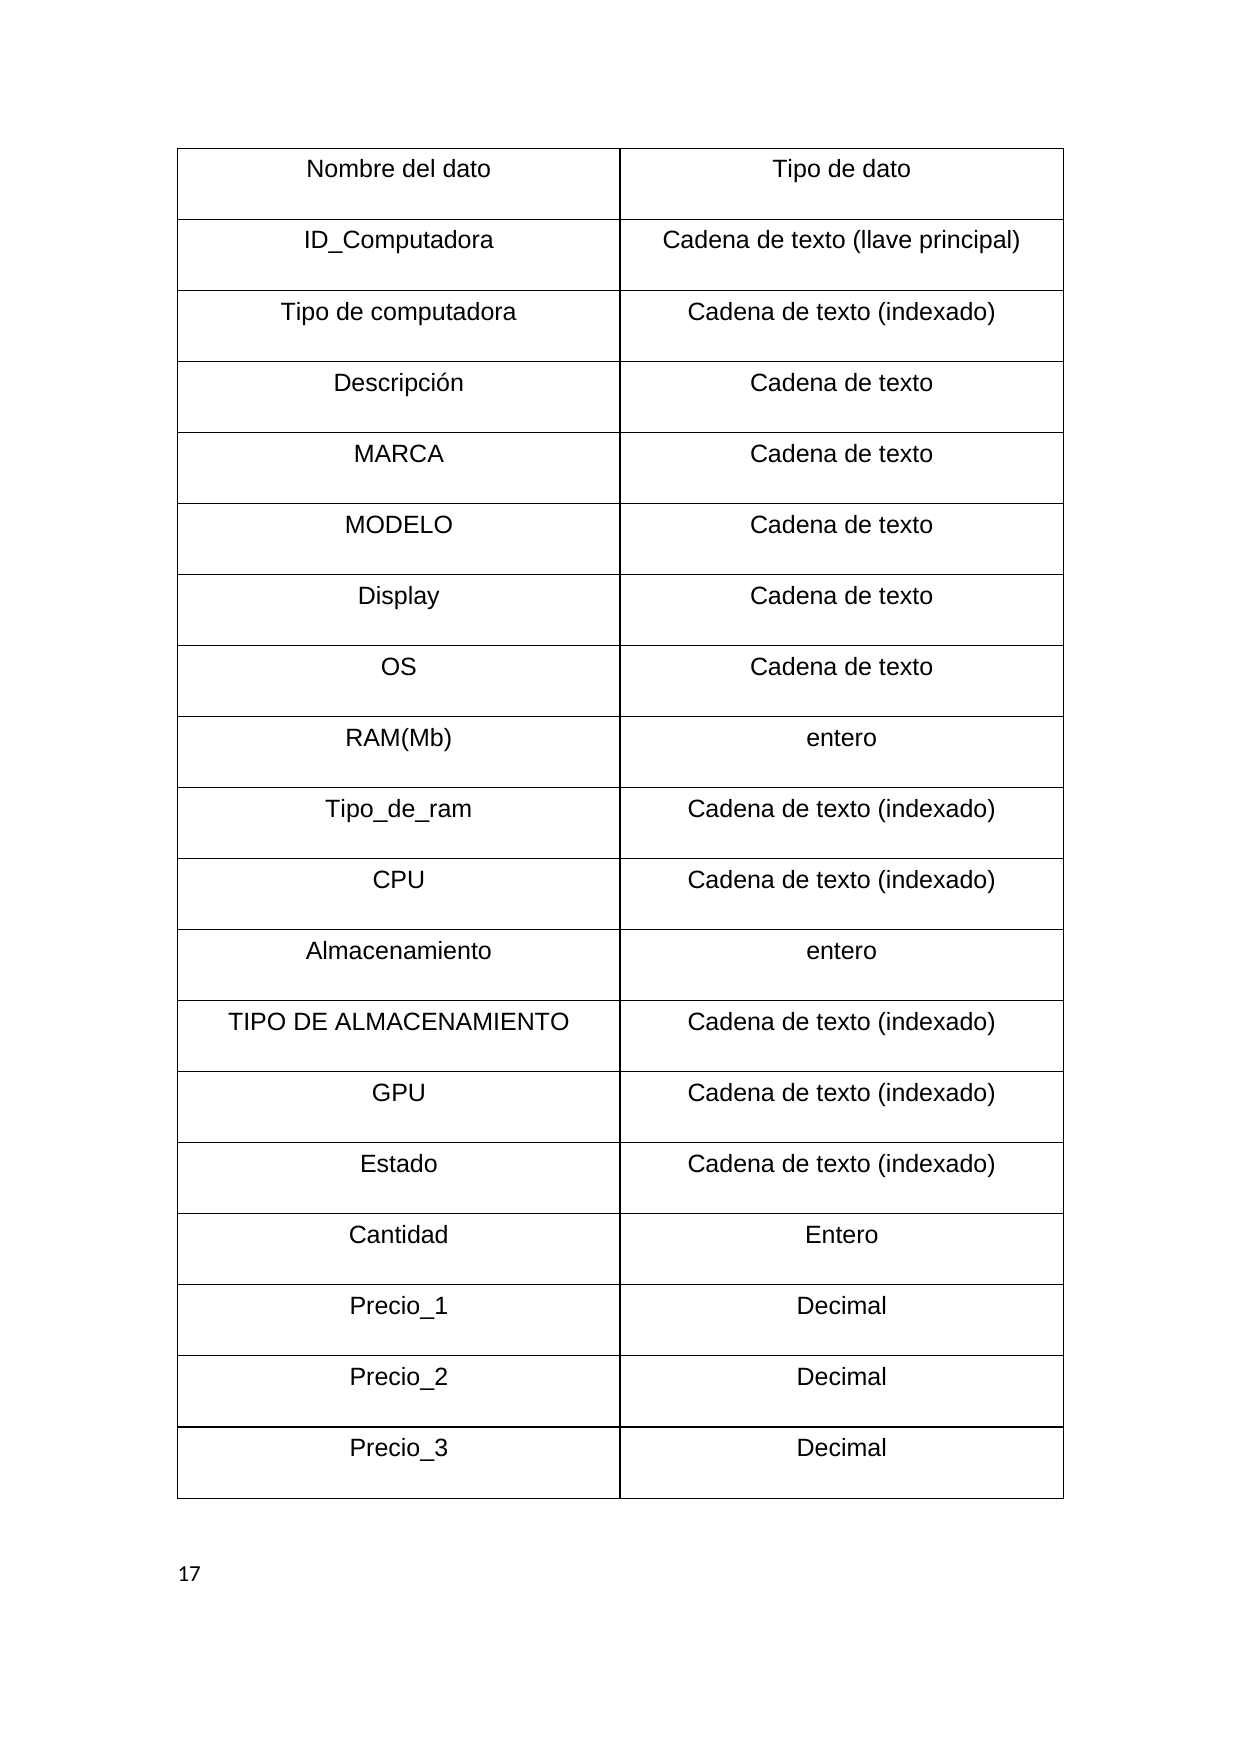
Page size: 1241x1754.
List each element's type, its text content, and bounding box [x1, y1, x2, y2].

table_cell ID_Computadora [178, 220, 619, 290]
table_cell entero [621, 717, 1063, 787]
table_cell entero [621, 930, 1063, 1000]
table_cell OS [178, 646, 619, 716]
table_cell Tipo_de_ram [178, 788, 619, 858]
table_cell Decimal [621, 1356, 1063, 1426]
table_cell RAM(Mb) [178, 717, 619, 787]
table_cell Decimal [621, 1285, 1063, 1355]
table_cell Almacenamiento [178, 930, 619, 1000]
table_cell Descripción [178, 362, 619, 432]
table_cell MARCA [178, 433, 619, 503]
table_cell Cadena de texto [621, 646, 1063, 716]
table_cell Precio_1 [178, 1285, 619, 1355]
table_cell Decimal [621, 1428, 1063, 1497]
table_cell Cadena de texto (indexado) [621, 1001, 1063, 1071]
table_cell Cadena de texto (indexado) [621, 859, 1063, 929]
table_cell Cadena de texto [621, 433, 1063, 503]
table_cell Precio_3 [178, 1428, 619, 1497]
table_cell Cadena de texto [621, 504, 1063, 574]
table_cell Cadena de texto (indexado) [621, 1143, 1063, 1213]
table_cell Tipo de computadora [178, 291, 619, 361]
table_cell Cantidad [178, 1214, 619, 1284]
table_cell Estado [178, 1143, 619, 1213]
table_cell Tipo de dato [621, 149, 1063, 219]
table_cell Cadena de texto (indexado) [621, 1072, 1063, 1142]
table_cell Cadena de texto (llave principal) [621, 220, 1063, 290]
table_cell Nombre del dato [178, 149, 619, 219]
table_cell GPU [178, 1072, 619, 1142]
table_cell Precio_2 [178, 1356, 619, 1426]
table_cell TIPO DE ALMACENAMIENTO [178, 1001, 619, 1071]
table_cell Cadena de texto [621, 362, 1063, 432]
table_cell Cadena de texto [621, 575, 1063, 645]
table_cell Cadena de texto (indexado) [621, 788, 1063, 858]
table_cell Entero [621, 1214, 1063, 1284]
table_cell MODELO [178, 504, 619, 574]
table_cell Cadena de texto (indexado) [621, 291, 1063, 361]
table_cell CPU [178, 859, 619, 929]
table_cell Display [178, 575, 619, 645]
